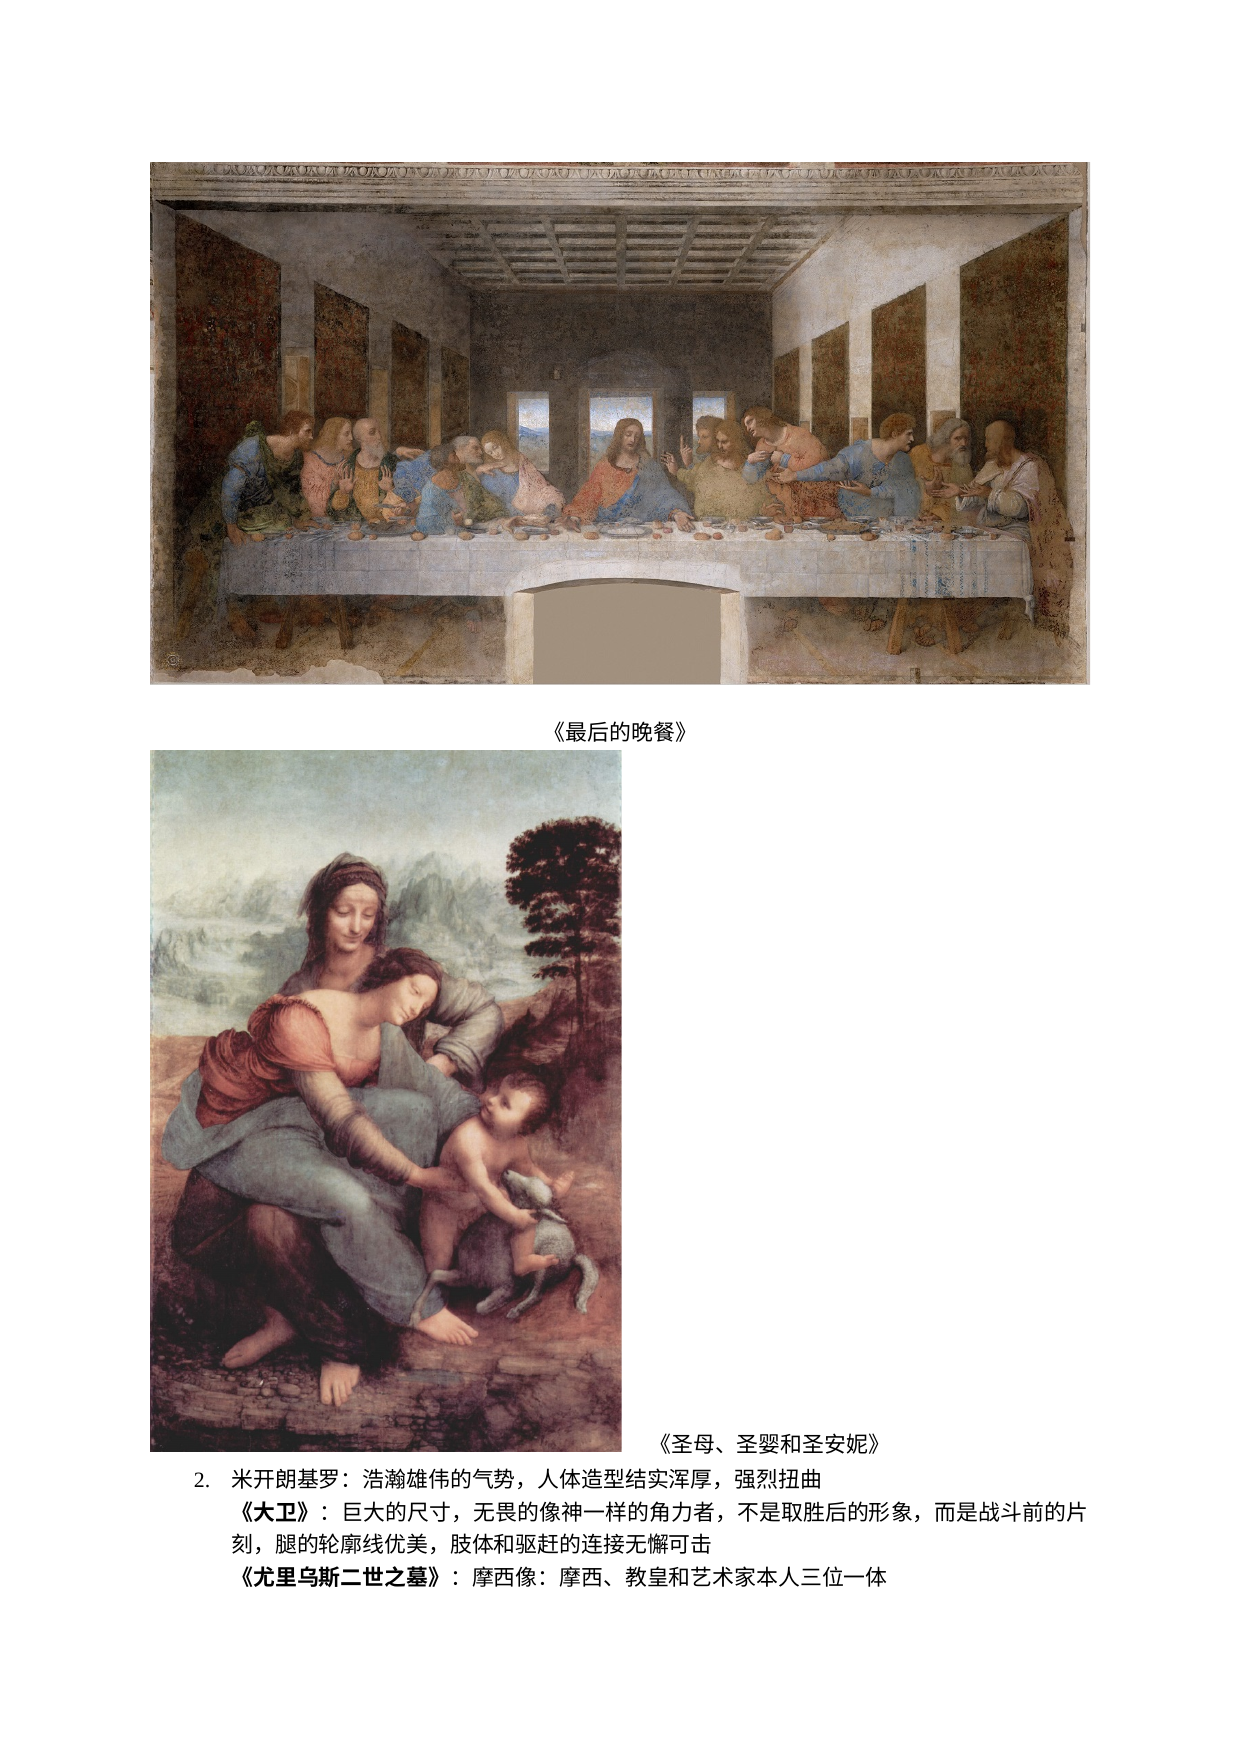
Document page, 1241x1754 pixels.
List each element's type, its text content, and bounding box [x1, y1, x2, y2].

picture [150, 162, 1091, 685]
list 《尤里乌斯二世之墓》：摩西像：摩西、教皇和艺术家本人三位一体 [231, 1559, 1090, 1592]
list 米开朗基罗：浩瀚雄伟的气势，人体造型结实浑厚，强烈扭曲 [194, 1462, 1090, 1494]
text 《最后的晚餐》 [150, 714, 1090, 747]
picture [150, 750, 622, 1452]
list 《大卫》：巨大的尺寸，无畏的像神一样的角力者，不是取胜后的形象，而是战斗前的片刻，腿的轮廓线优美，肢体和驱赶的连接无懈可击 [231, 1494, 1090, 1559]
